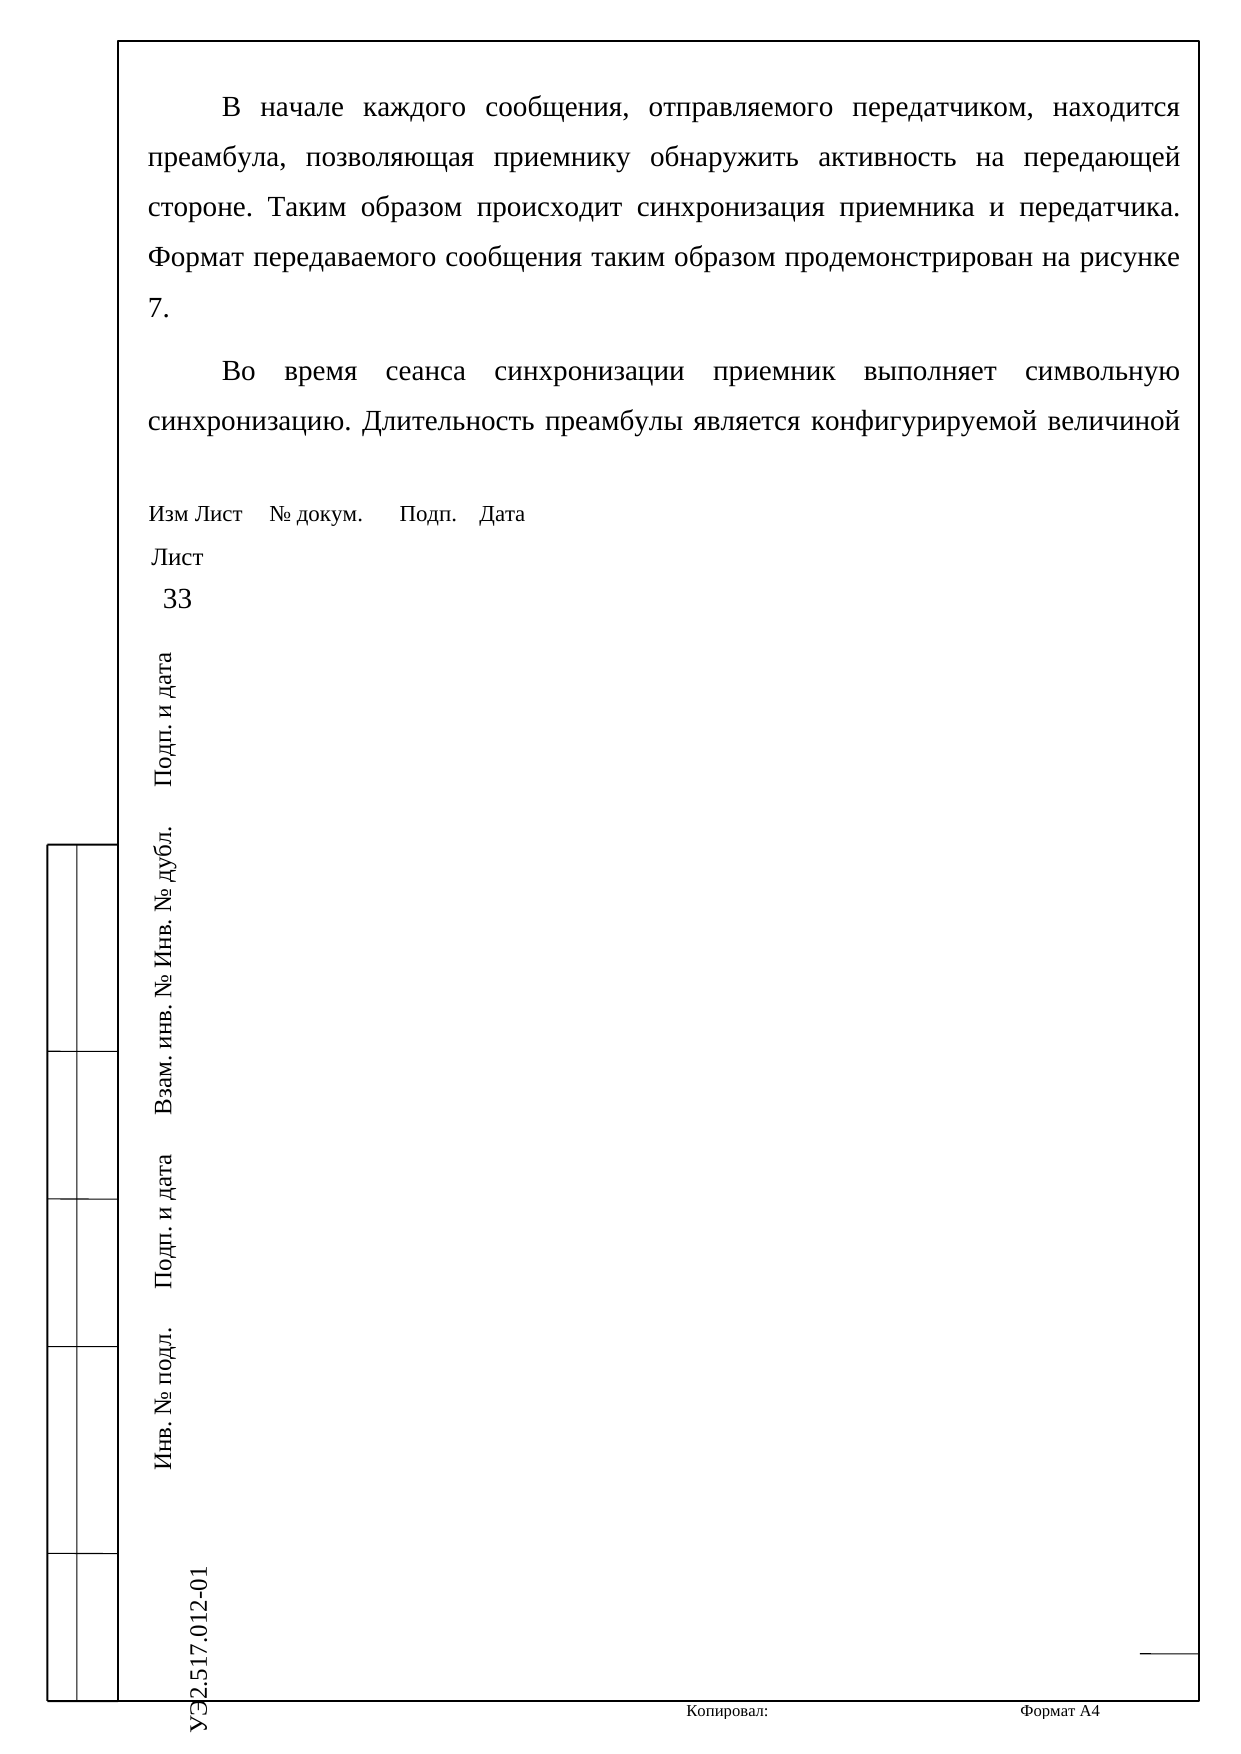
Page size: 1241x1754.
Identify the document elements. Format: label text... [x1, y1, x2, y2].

text В начале каждого сообщения, отправляемого передатчиком, находится преамбула, позволяющая приемнику обнаружить активность на передающей стороне. Таким образом происходит синхронизация приемника и передатчика. Формат передаваемого сообщения таким образом продемонстрирован на рисунке 7. [148, 89, 1181, 323]
text Во время сеанса синхронизации приемник выполняет символьную синхронизацию. Длительность преамбулы является конфигурируемой величиной и должна быть не менее, чем T1+2T2, где T1 определяет максимальное время нахождения приемника в состоянии "сна", T2 – определяет время поиска приемником преамбулы. [148, 353, 1181, 437]
